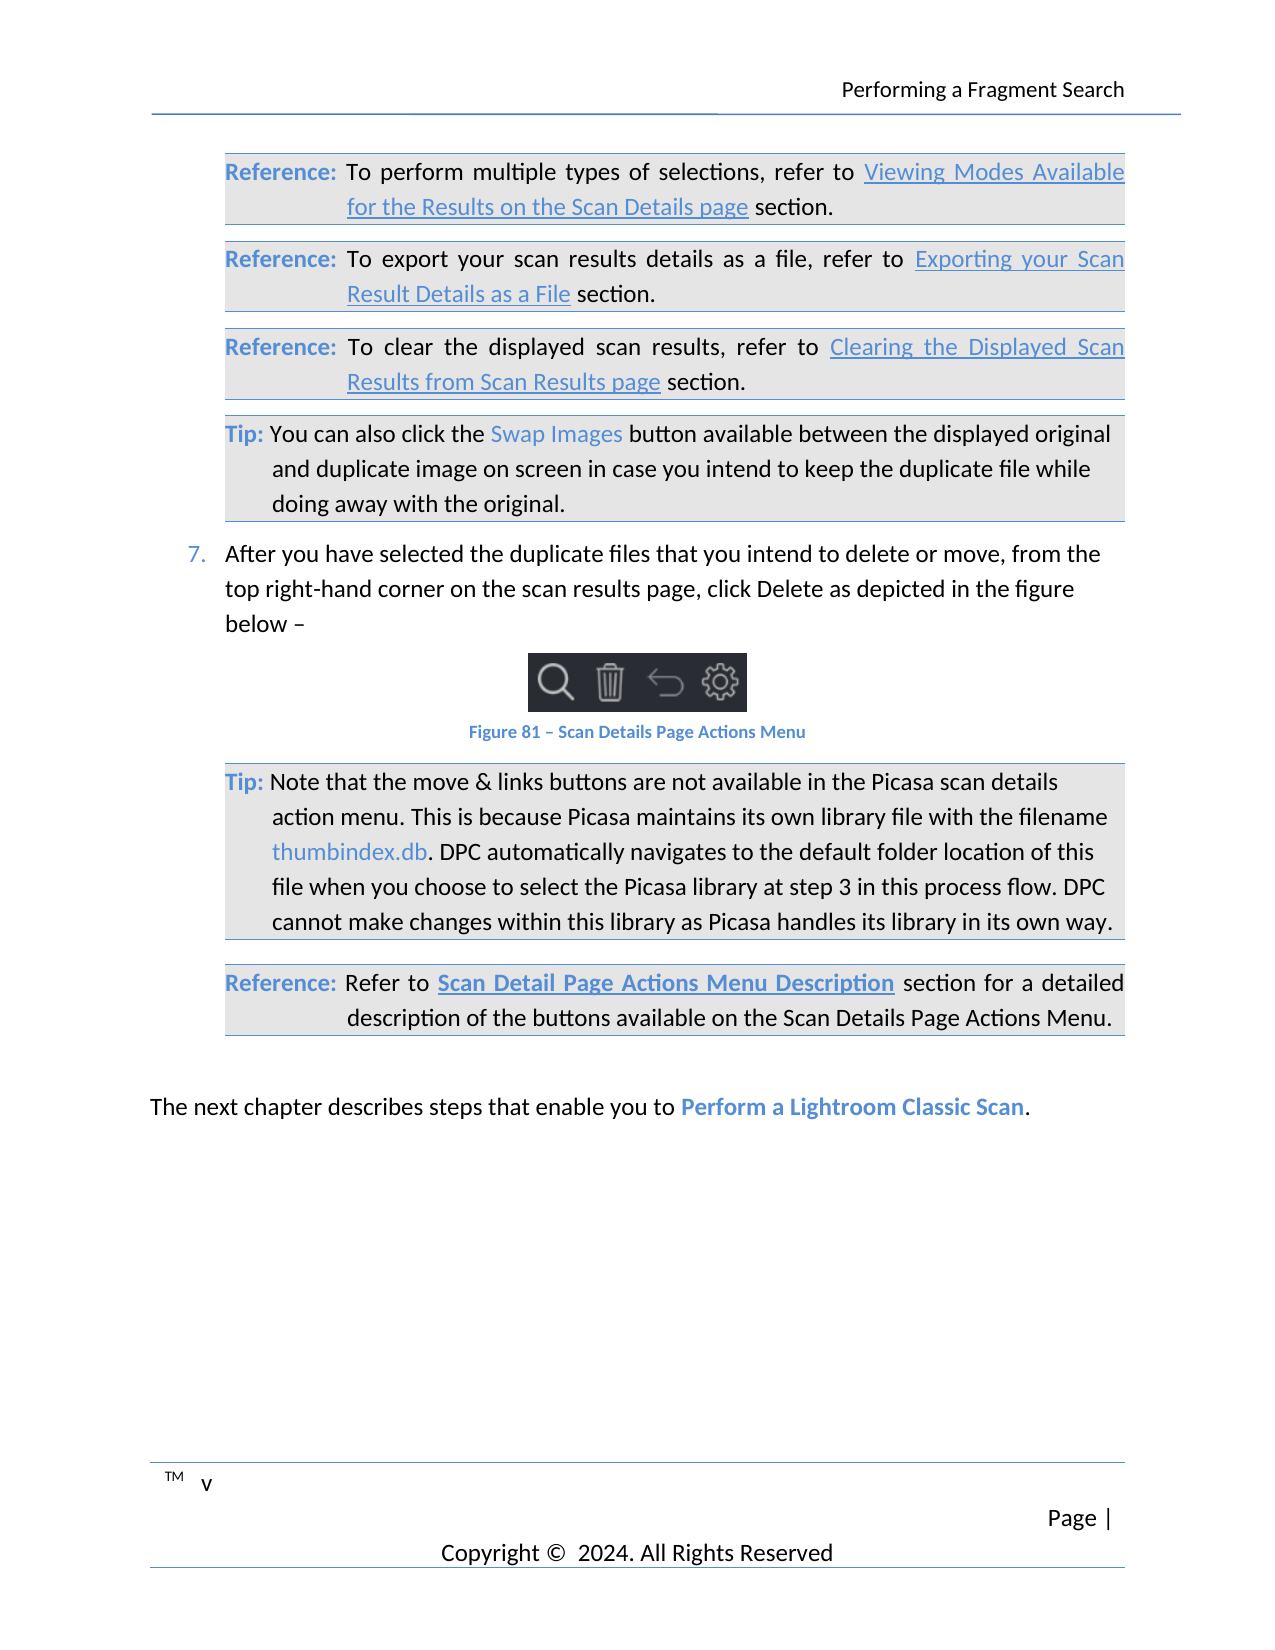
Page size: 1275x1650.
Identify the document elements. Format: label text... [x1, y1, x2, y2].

text Reference: To clear the displayed scan results, refer to Clearing the Displayed Scan Results from Scan Results page section. [225, 329, 1125, 399]
text The next chapter describes steps that enable you to Perform a Lightroom Classic Scan. [150, 1091, 1125, 1121]
list After you have selected the duplicate files that you intend to delete or move, from the top right-hand corner on the scan results page, click Delete as depicted in the figure below – [187, 538, 1125, 638]
text Reference: Refer to Scan Detail Page Actions Menu Description section for a detailed description of the buttons available on the Scan Details Page Actions Menu. [225, 965, 1125, 1035]
text Reference: To perform multiple types of selections, refer to Viewing Modes Available for the Results on the Scan Details page section. [225, 154, 1125, 224]
text Reference: To export your scan results details as a file, refer to Exporting your Scan Result Details as a File section. [225, 242, 1125, 311]
text Tip: Note that the move & links buttons are not available in the Picasa scan details action menu. This is because Picasa maintains its own library file with the filename thumbindex.db. DPC automatically navigates to the default folder location of this file when you choose to select the Picasa library at step 3 in this process flow. DPC cannot make changes within this library as Picasa handles its library in its own way. [225, 764, 1125, 939]
text Figure 81 – Scan Details Page Actions Menu [150, 720, 1125, 743]
text Tip: You can also click the Swap Images button available between the displayed original and duplicate image on screen in case you intend to keep the duplicate file while doing away with the original. [225, 416, 1125, 521]
picture [528, 653, 747, 712]
